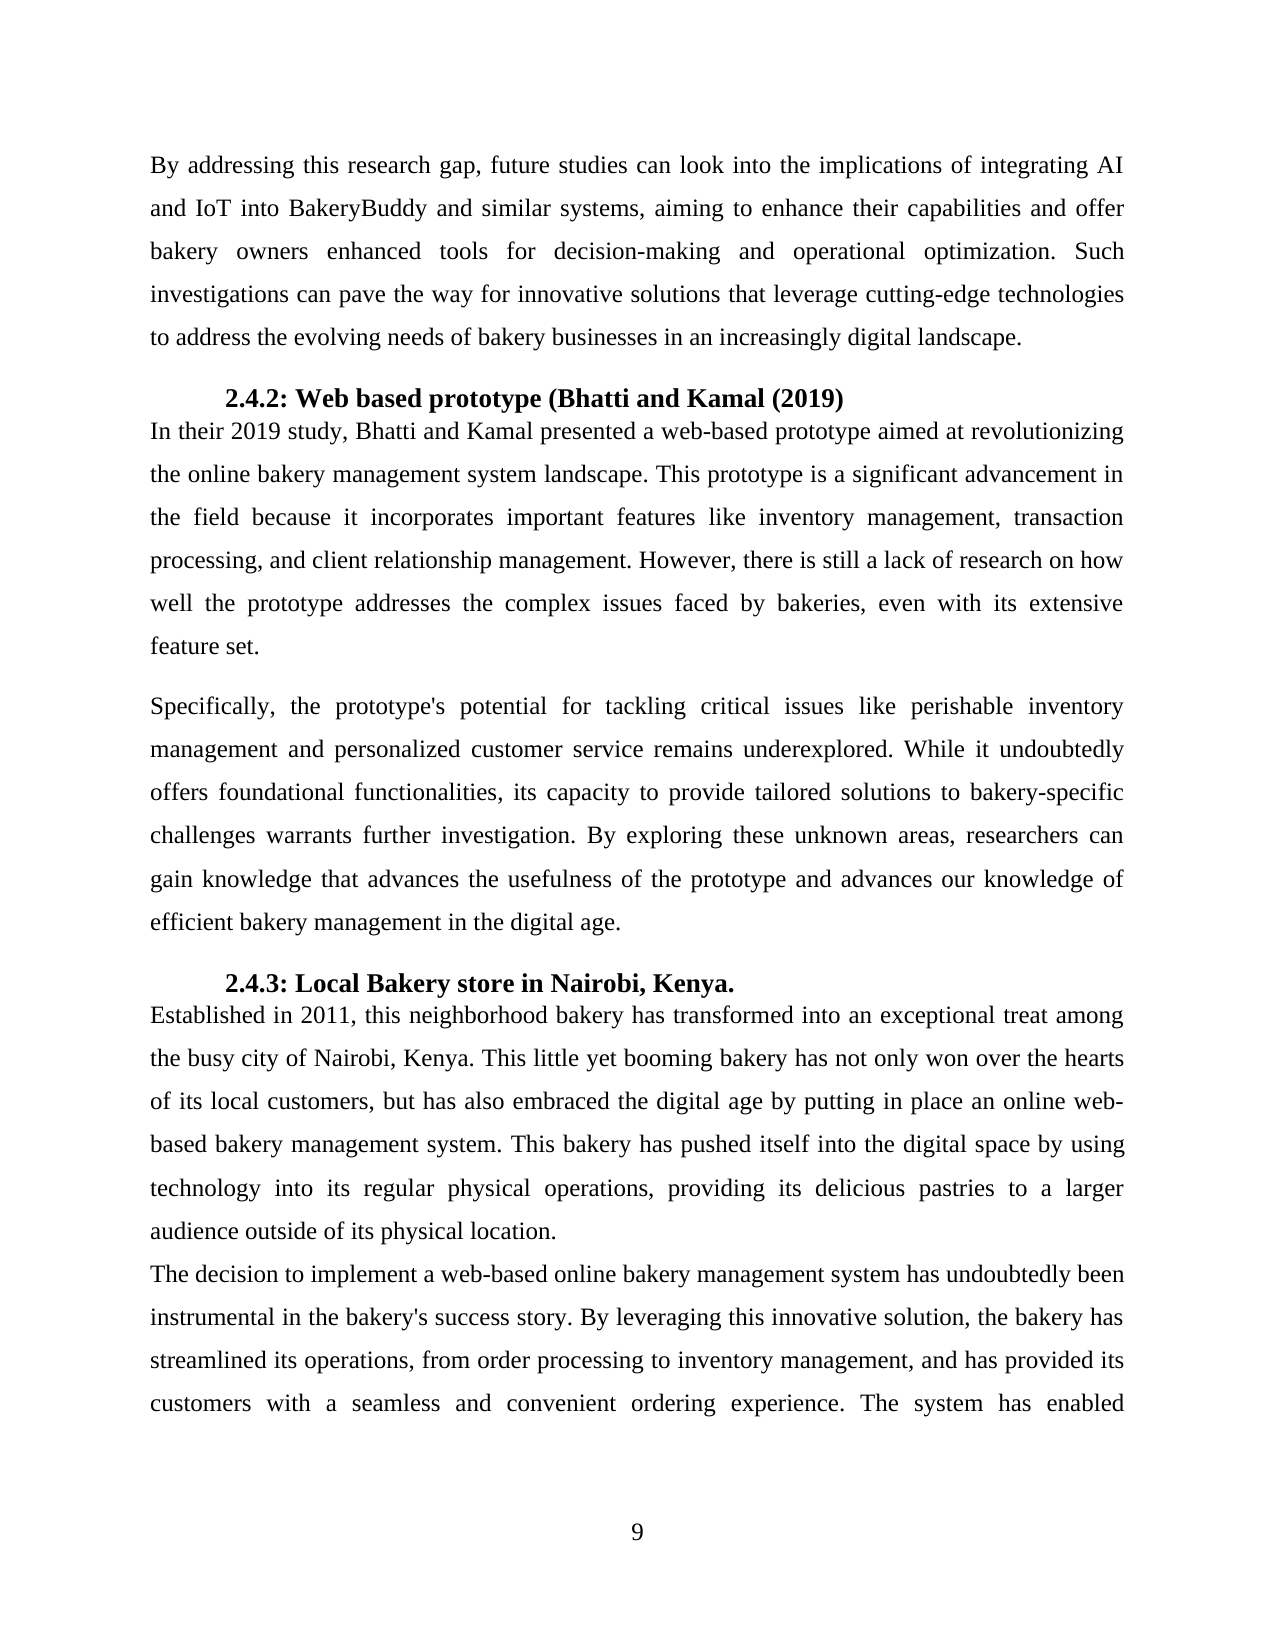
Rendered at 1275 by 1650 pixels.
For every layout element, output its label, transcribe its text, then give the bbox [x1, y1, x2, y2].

text By addressing this research gap, future studies can look into the implications of integrating AI and IoT into BakeryBuddy and similar systems, aiming to enhance their capabilities and offer bakery owners enhanced tools for decision-making and operational optimization. Such investigations can pave the way for innovative solutions that leverage cutting-edge technologies to address the evolving needs of bakery businesses in an increasingly digital landscape. [150, 150, 1125, 351]
text Specifically, the prototype's potential for tackling critical issues like perishable inventory management and personalized customer service remains underexplored. While it undoubtedly offers foundational functionalities, its capacity to provide tailored solutions to bakery-specific challenges warrants further investigation. By exploring these unknown areas, researchers can gain knowledge that advances the usefulness of the prototype and advances our knowledge of efficient bakery management in the digital age. [150, 691, 1125, 936]
subtitle 2.4.2: Web based prototype (Bhatti and Kamal (2019) [225, 382, 1125, 413]
subtitle 2.4.3: Local Bakery store in Nairobi, Kenya. [225, 967, 1125, 998]
text Established in 2011, this neighborhood bakery has transformed into an exceptional treat among the busy city of Nairobi, Kenya. This little yet booming bakery has not only won over the hearts of its local customers, but has also embraced the digital age by putting in place an online web-based bakery management system. This bakery has pushed itself into the digital space by using technology into its regular physical operations, providing its delicious pastries to a larger audience outside of its physical location. [150, 1000, 1125, 1244]
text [150, 1259, 1125, 1417]
text In their 2019 study, Bhatti and Kamal presented a web-based prototype aimed at revolutionizing the online bakery management system landscape. This prototype is a significant advancement in the field because it incorporates important features like inventory management, transaction processing, and client relationship management. However, there is still a lack of research on how well the prototype addresses the complex issues faced by bakeries, even with its extensive feature set. [150, 416, 1125, 660]
